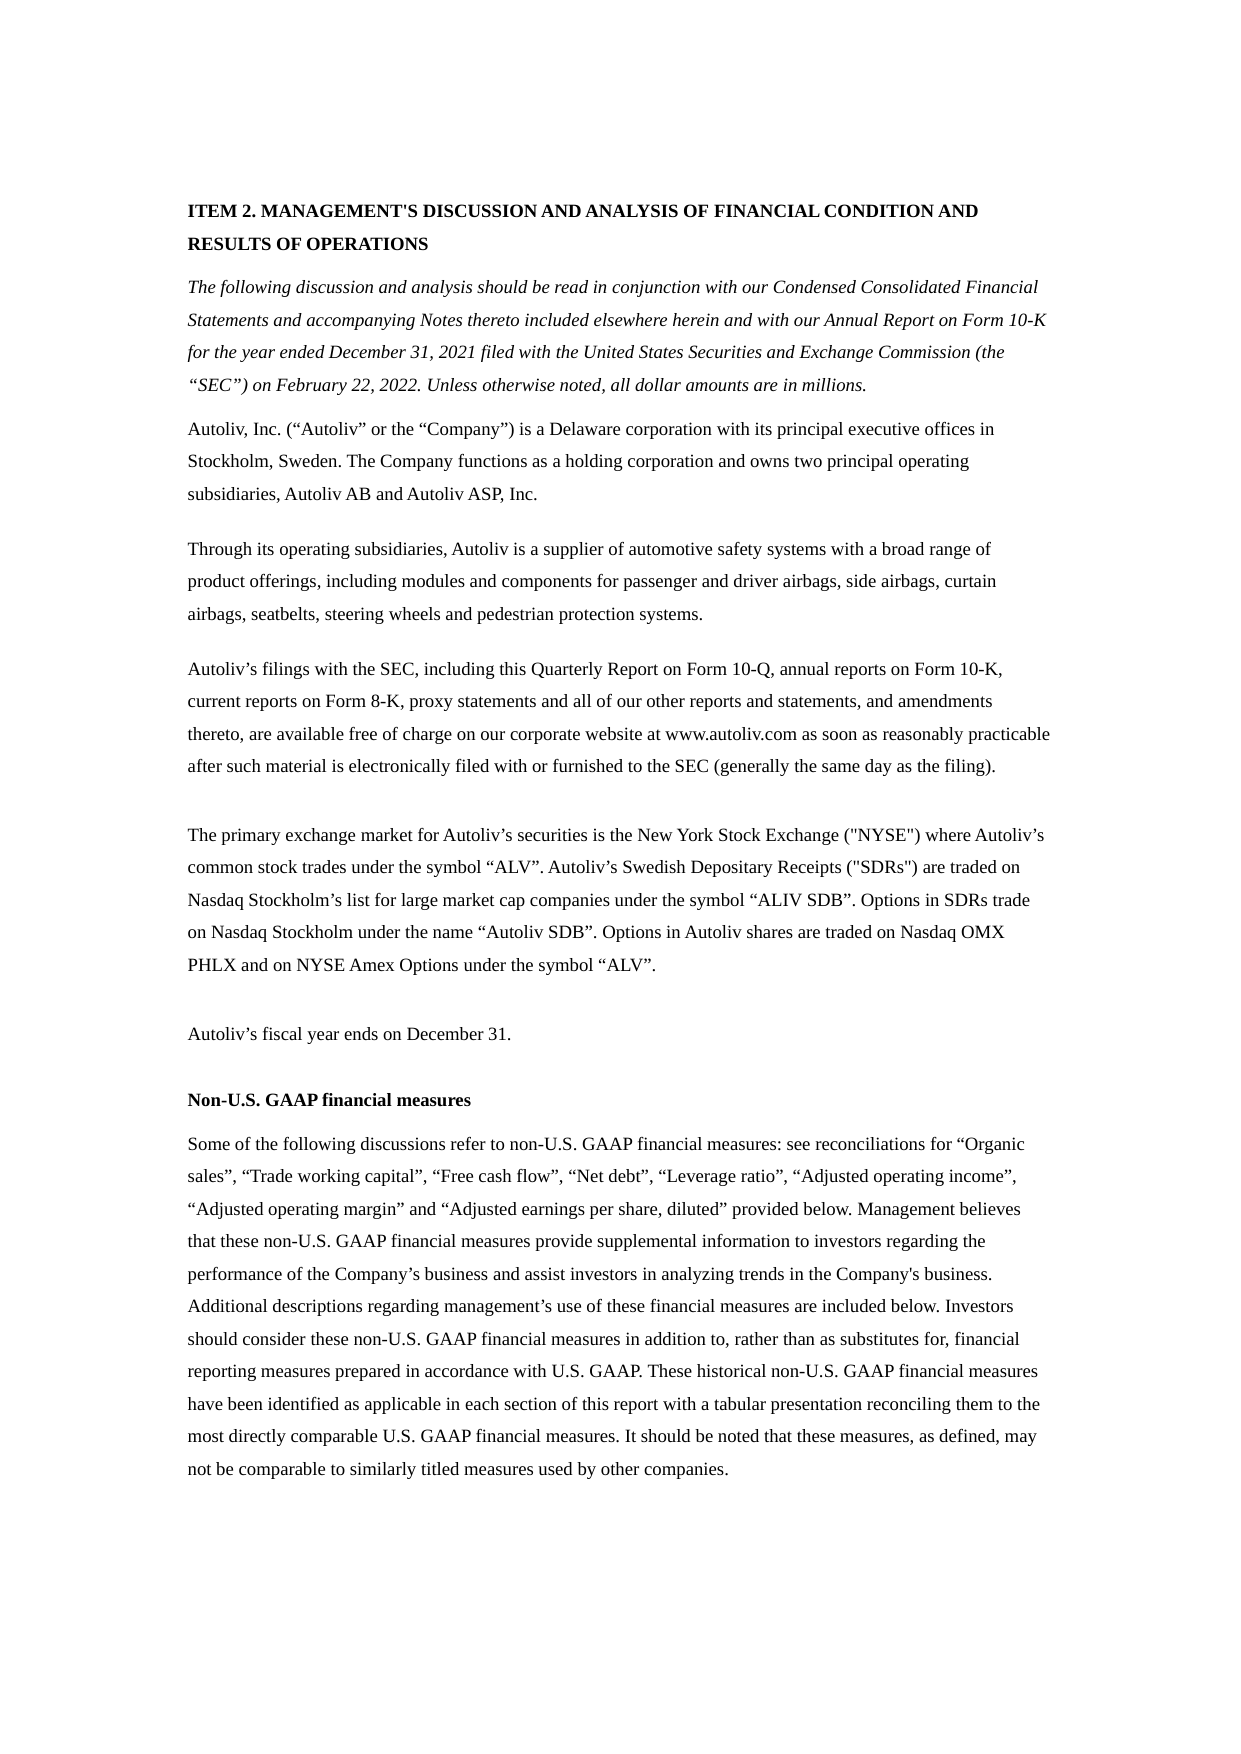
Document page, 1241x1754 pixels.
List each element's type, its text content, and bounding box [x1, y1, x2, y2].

text Some of the following discussions refer to non-U.S. GAAP financial measures: see reconciliations for “Organic sales”, “Trade working capital”, “Free cash flow”, “Net debt”, “Leverage ratio”, “Adjusted operating income”, “Adjusted operating margin” and “Adjusted earnings per share, diluted” provided below. Management believes that these non-U.S. GAAP financial measures provide supplemental information to investors regarding the performance of the Company’s business and assist investors in analyzing trends in the Company's business. Additional descriptions regarding management’s use of these financial measures are included below. Investors should consider these non-U.S. GAAP financial measures in addition to, rather than as substitutes for, financial reporting measures prepared in accordance with U.S. GAAP. These historical non-U.S. GAAP financial measures have been identified as applicable in each section of this report with a tabular presentation reconciling them to the most directly comparable U.S. GAAP financial measures. It should be noted that these measures, as defined, may not be comparable to similarly titled measures used by other companies. [187, 1127, 1053, 1484]
text Autoliv’s filings with the SEC, including this Quarterly Report on Form 10-Q, annual reports on Form 10-K, current reports on Form 8-K, proxy statements and all of our other reports and statements, and amendments thereto, are available free of charge on our corporate website at www.autoliv.com as soon as reasonably practicable after such material is electronically filed with or furnished to the SEC (generally the same day as the filing). [187, 652, 1053, 782]
text Through its operating subsidiaries, Autoliv is a supplier of automotive safety systems with a broad range of product offerings, including modules and components for passenger and driver airbags, side airbags, curtain airbags, seatbelts, steering wheels and pedestrian protection systems. [187, 532, 1053, 629]
text Autoliv’s fiscal year ends on December 31. [187, 1017, 1053, 1049]
text The following discussion and analysis should be read in conjunction with our Condensed Consolidated Financial Statements and accompanying Notes thereto included elsewhere herein and with our Annual Report on Form 10-K for the year ended December 31, 2021 filed with the United States Securities and Exchange Commission (the “SEC”) on February 22, 2022. Unless otherwise noted, all dollar amounts are in millions. [187, 271, 1053, 401]
text ITEM 2. MANAGEMENT'S DISCUSSION AND ANALYSIS OF FINANCIAL CONDITION AND RESULTS OF OPERATIONS [187, 194, 1053, 259]
text Autoliv, Inc. (“Autoliv” or the “Company”) is a Delaware corporation with its principal executive offices in Stockholm, Sweden. The Company functions as a holding corporation and owns two principal operating subsidiaries, Autoliv AB and Autoliv ASP, Inc. [187, 412, 1053, 509]
text The primary exchange market for Autoliv’s securities is the New York Stock Exchange ("NYSE") where Autoliv’s common stock trades under the symbol “ALV”. Autoliv’s Swedish Depositary Receipts ("SDRs") are traded on Nasdaq Stockholm’s list for large market cap companies under the symbol “ALIV SDB”. Options in SDRs trade on Nasdaq Stockholm under the name “Autoliv SDB”. Options in Autoliv shares are traded on Nasdaq OMX PHLX and on NYSE Amex Options under the symbol “ALV”.‌ [187, 818, 1053, 981]
text Non-U.S. GAAP financial measures [187, 1083, 1053, 1116]
